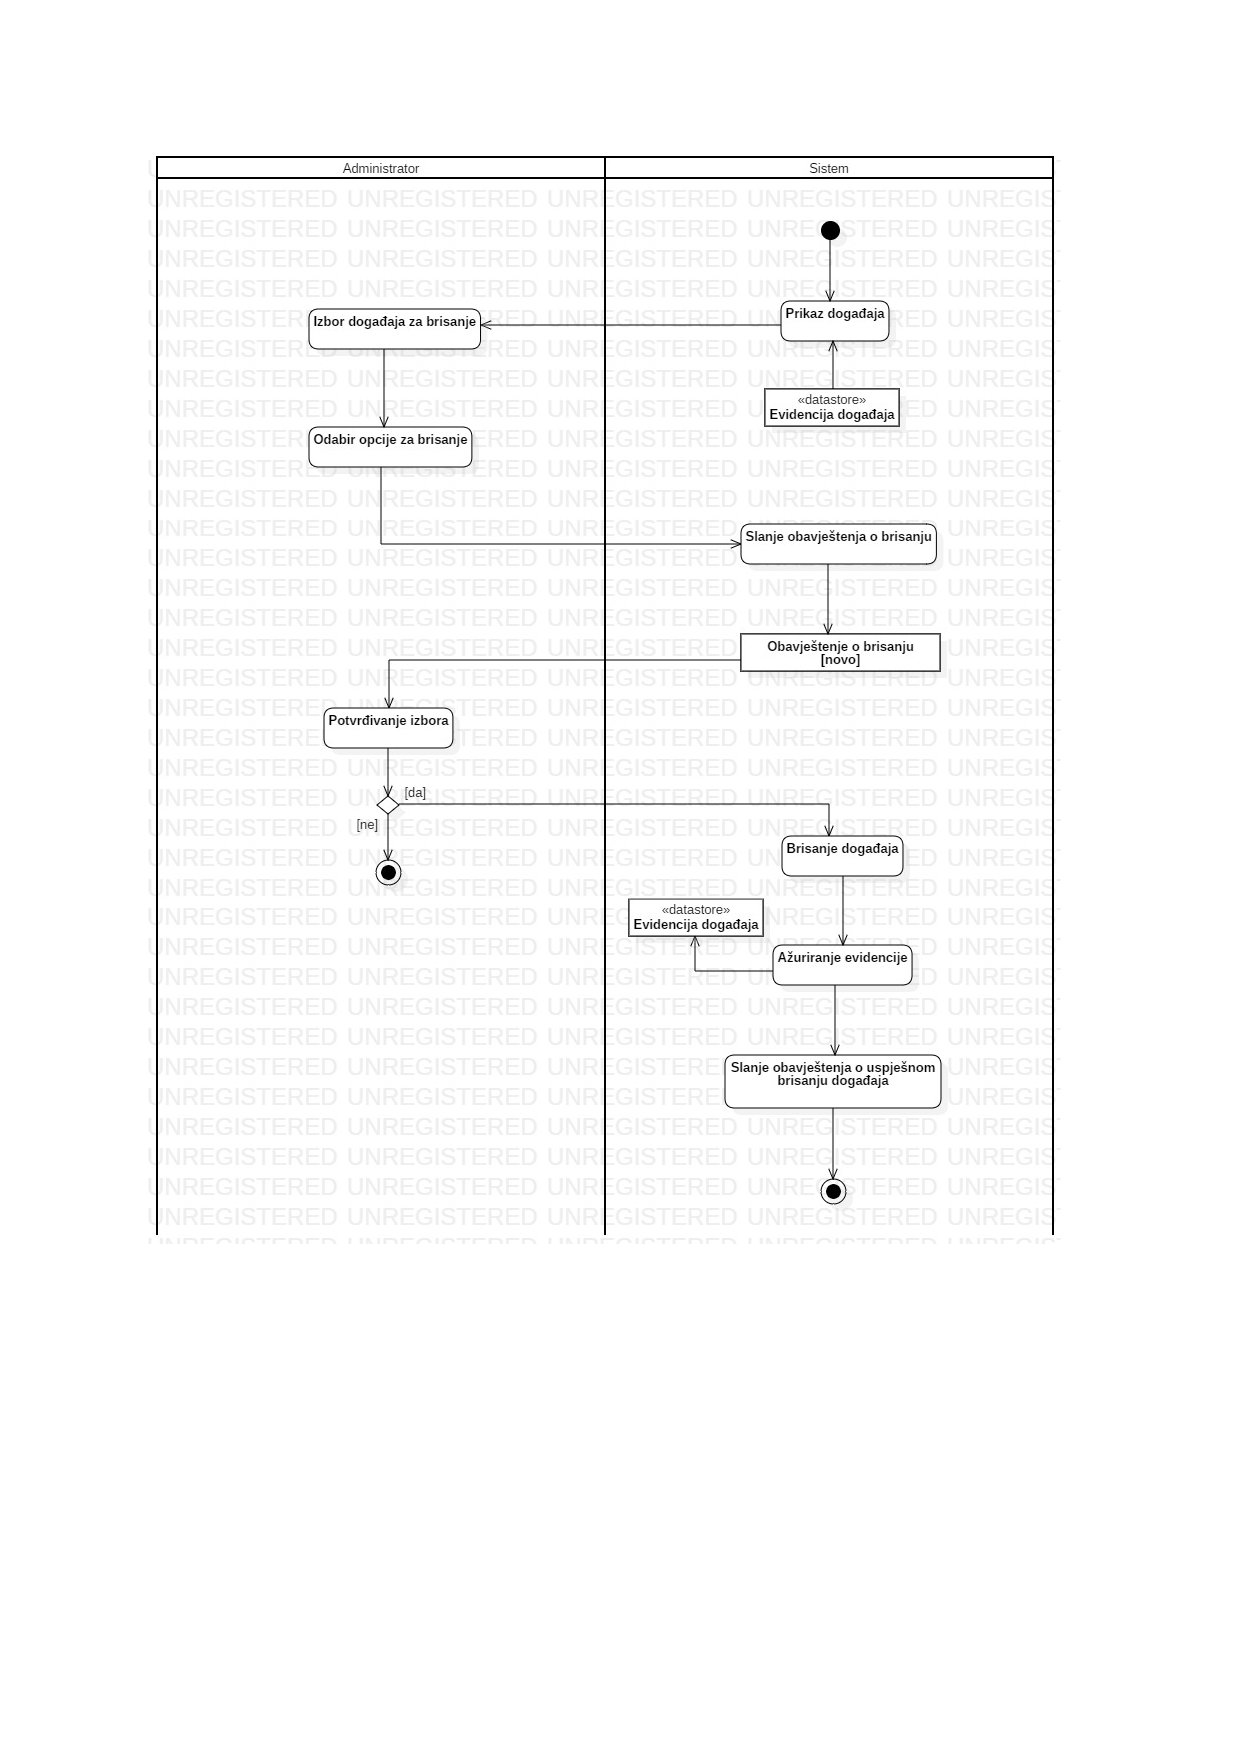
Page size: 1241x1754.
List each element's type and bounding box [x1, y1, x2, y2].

picture [147, 147, 1061, 1244]
